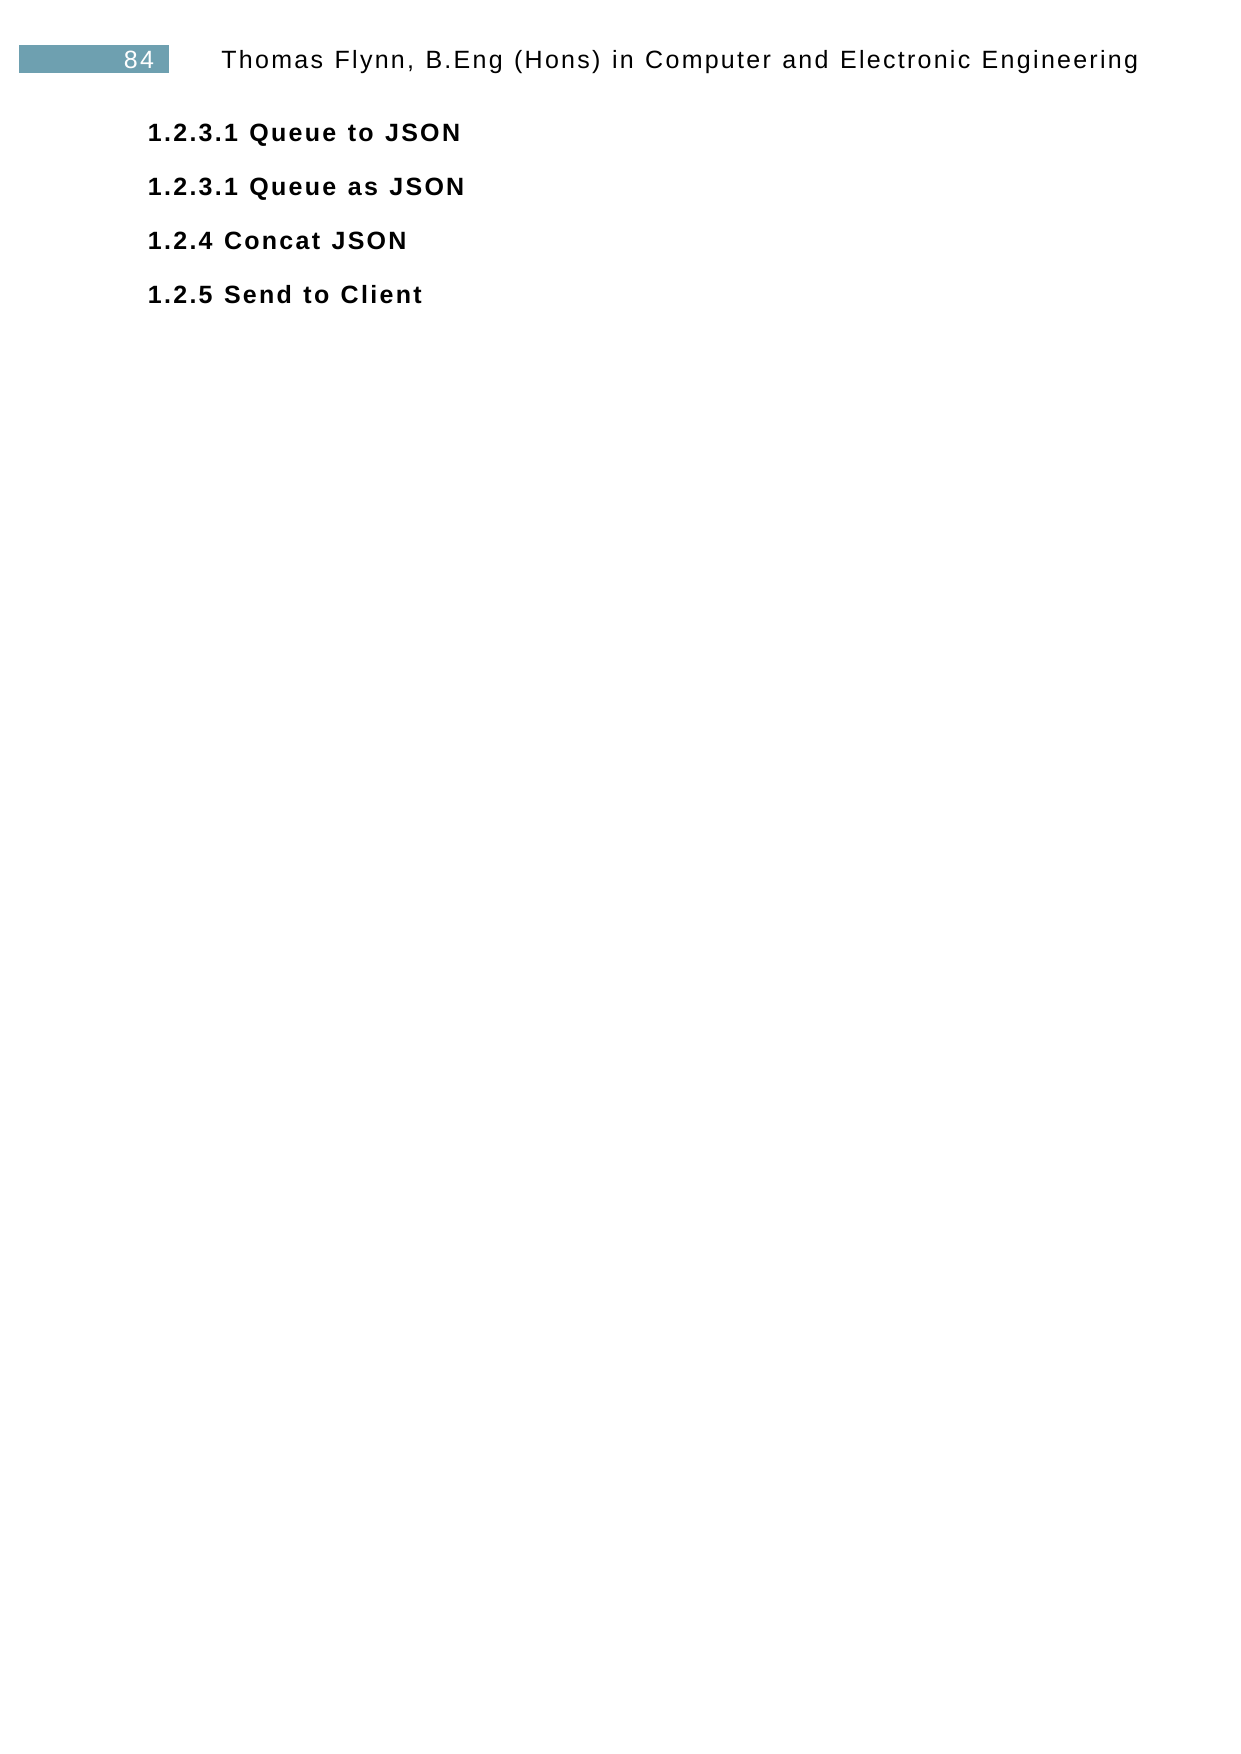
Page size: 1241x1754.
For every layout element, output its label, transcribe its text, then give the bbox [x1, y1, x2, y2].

text 1.2.4 Concat JSON [148, 226, 1122, 254]
text 1.2.3.1 Queue as JSON [148, 172, 1122, 201]
text 1.2.3.1 Queue to JSON [148, 118, 1122, 147]
text 1.2.5 Send to Client [148, 280, 1122, 308]
